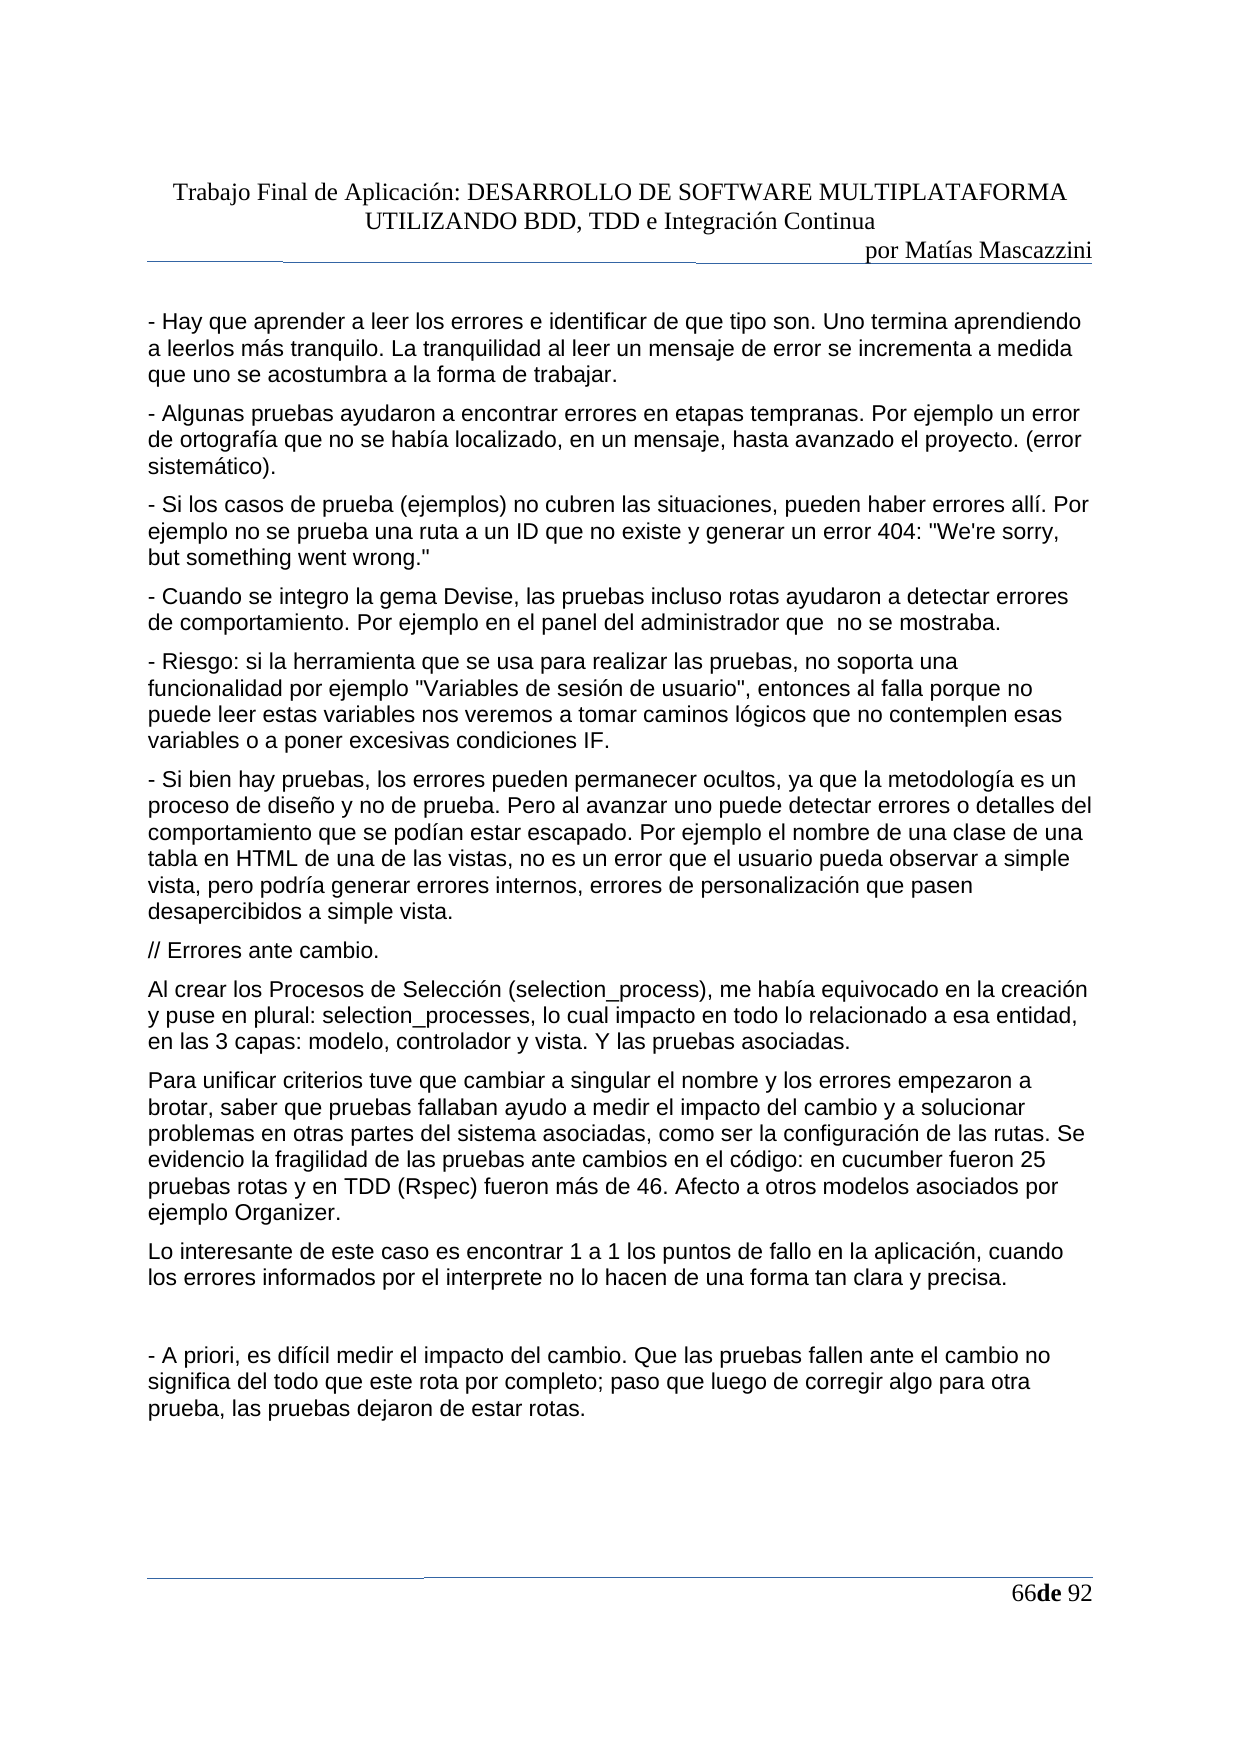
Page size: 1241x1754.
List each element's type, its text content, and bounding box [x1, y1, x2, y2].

text - Si bien hay pruebas, los errores pueden permanecer ocultos, ya que la metodología es un proceso de diseño y no de prueba. Pero al avanzar uno puede detectar errores o detalles del comportamiento que se podían estar escapado. Por ejemplo el nombre de una clase de una tabla en HTML de una de las vistas, no es un error que el usuario pueda observar a simple vista, pero podría generar errores internos, errores de personalización que pasen desapercibidos a simple vista. [148, 766, 1093, 924]
text - A priori, es difícil medir el impacto del cambio. Que las pruebas fallen ante el cambio no significa del todo que este rota por completo; paso que luego de corregir algo para otra prueba, las pruebas dejaron de estar rotas. [148, 1342, 1093, 1421]
text Al crear los Procesos de Selección (selection_process), me había equivocado en la creación y puse en plural: selection_processes, lo cual impacto en todo lo relacionado a esa entidad, en las 3 capas: modelo, controlador y vista. Y las pruebas asociadas. [148, 976, 1093, 1055]
text - Algunas pruebas ayudaron a encontrar errores en etapas tempranas. Por ejemplo un error de ortografía que no se había localizado, en un mensaje, hasta avanzado el proyecto. (error sistemático). [148, 400, 1093, 479]
text Lo interesante de este caso es encontrar 1 a 1 los puntos de fallo en la aplicación, cuando los errores informados por el interprete no lo hacen de una forma tan clara y precisa. [148, 1238, 1093, 1291]
text - Hay que aprender a leer los errores e identificar de que tipo son. Uno termina aprendiendo a leerlos más tranquilo. La tranquilidad al leer un mensaje de error se incrementa a medida que uno se acostumbra a la forma de trabajar. [148, 308, 1093, 387]
text Para unificar criterios tuve que cambiar a singular el nombre y los errores empezaron a brotar, saber que pruebas fallaban ayudo a medir el impacto del cambio y a solucionar problemas en otras partes del sistema asociadas, como ser la configuración de las rutas. Se evidencio la fragilidad de las pruebas ante cambios en el código: en cucumber fueron 25 pruebas rotas y en TDD (Rspec) fueron más de 46. Afecto a otros modelos asociados por ejemplo Organizer. [148, 1067, 1093, 1225]
text - Riesgo: si la herramienta que se usa para realizar las pruebas, no soporta una funcionalidad por ejemplo "Variables de sesión de usuario", entonces al falla porque no puede leer estas variables nos veremos a tomar caminos lógicos que no contemplen esas variables o a poner excesivas condiciones IF. [148, 648, 1093, 754]
text - Si los casos de prueba (ejemplos) no cubren las situaciones, pueden haber errores allí. Por ejemplo no se prueba una ruta a un ID que no existe y generar un error 404: "We're sorry, but something went wrong." [148, 491, 1093, 571]
text // Errores ante cambio. [148, 937, 1093, 963]
text - Cuando se integro la gema Devise, las pruebas incluso rotas ayudaron a detectar errores de comportamiento. Por ejemplo en el panel del administrador que no se mostraba. [148, 583, 1093, 636]
